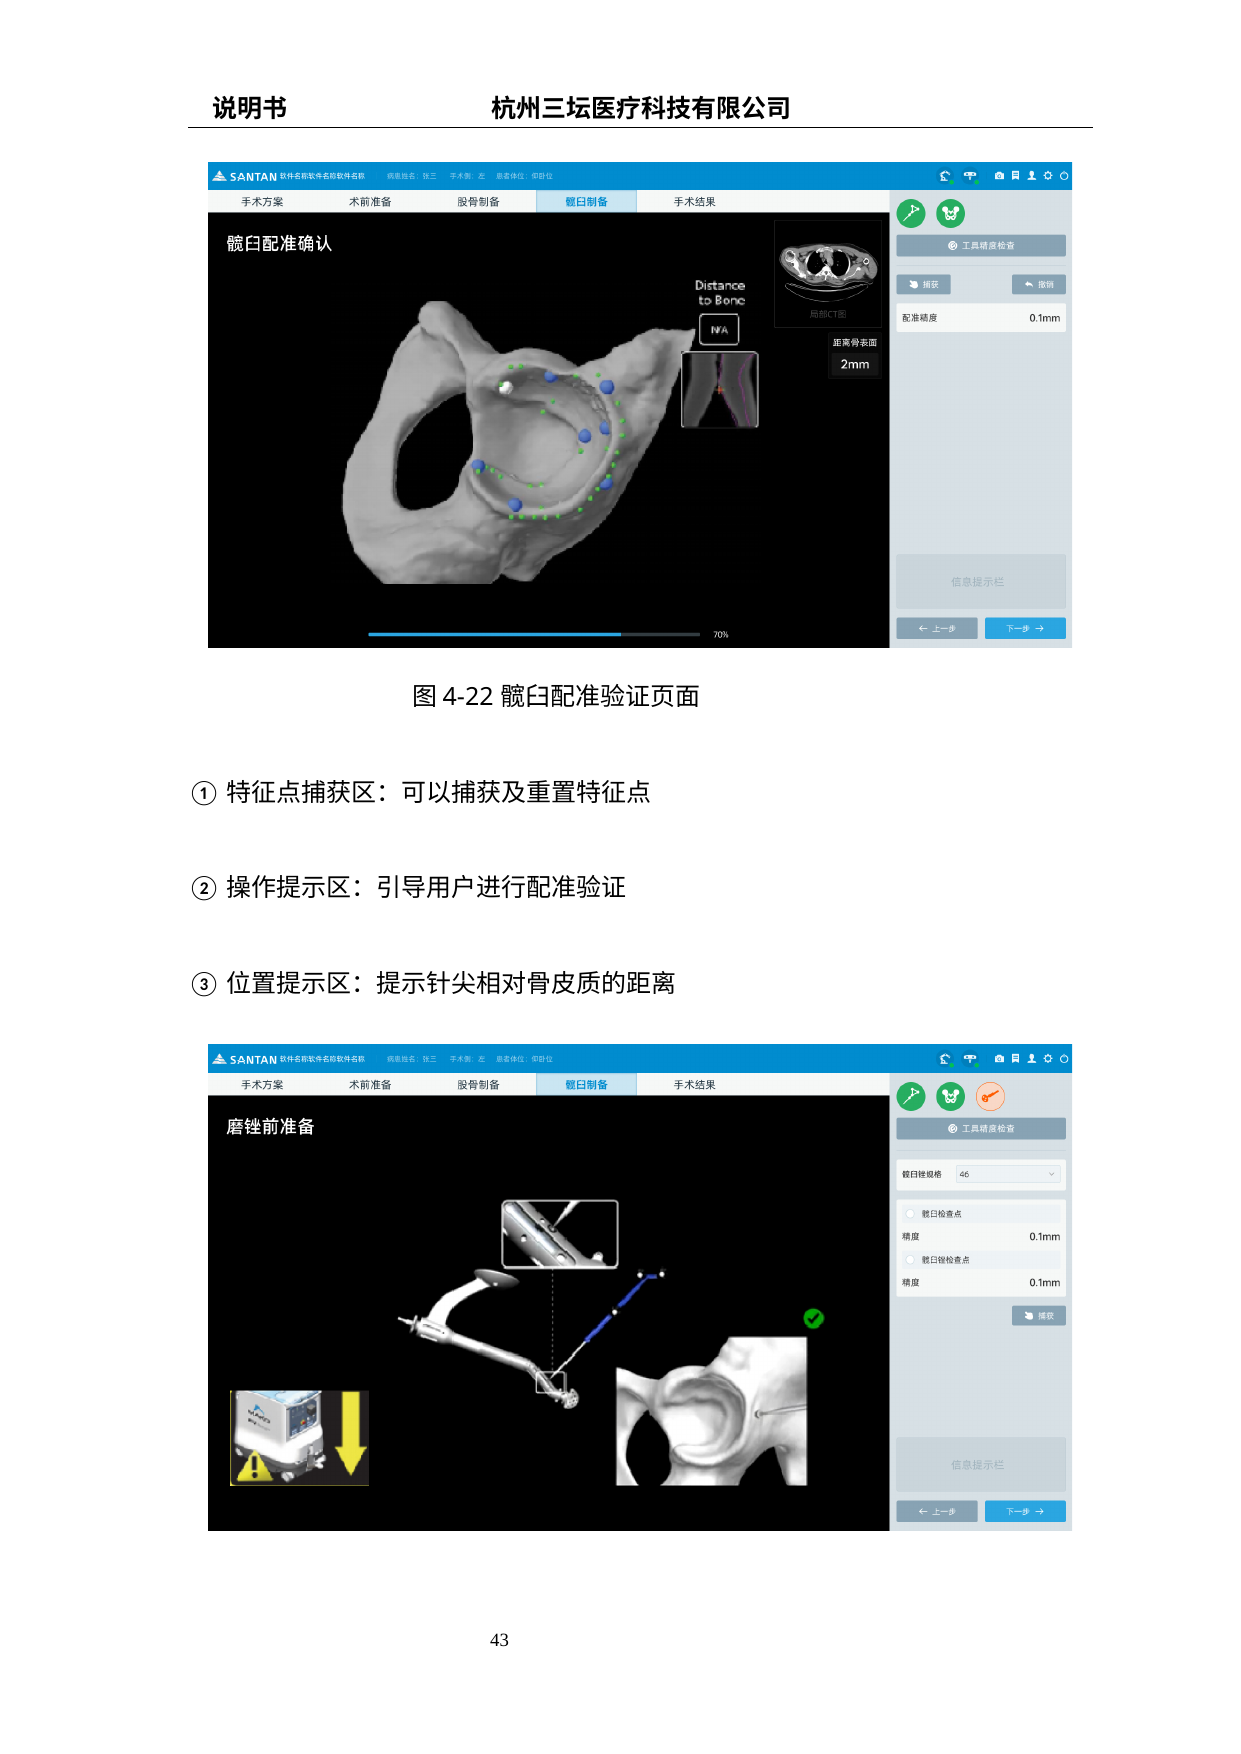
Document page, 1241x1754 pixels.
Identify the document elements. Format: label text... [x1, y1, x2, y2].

list ② 操作提示区：引导用户进行配准验证 [187, 853, 939, 918]
list ③ 位置提示区：提示针尖相对骨皮质的距离 [187, 949, 939, 1014]
picture [965, 173, 976, 177]
picture [965, 1056, 976, 1060]
text 图4-22 髋臼配准验证页面 [337, 662, 1020, 727]
picture [996, 1055, 1003, 1062]
picture [214, 172, 225, 180]
picture [214, 1055, 225, 1063]
picture [208, 1074, 1073, 1531]
list ① 特征点捕获区：可以捕获及重置特征点 [187, 758, 939, 823]
picture [996, 172, 1003, 179]
picture [208, 191, 1073, 648]
